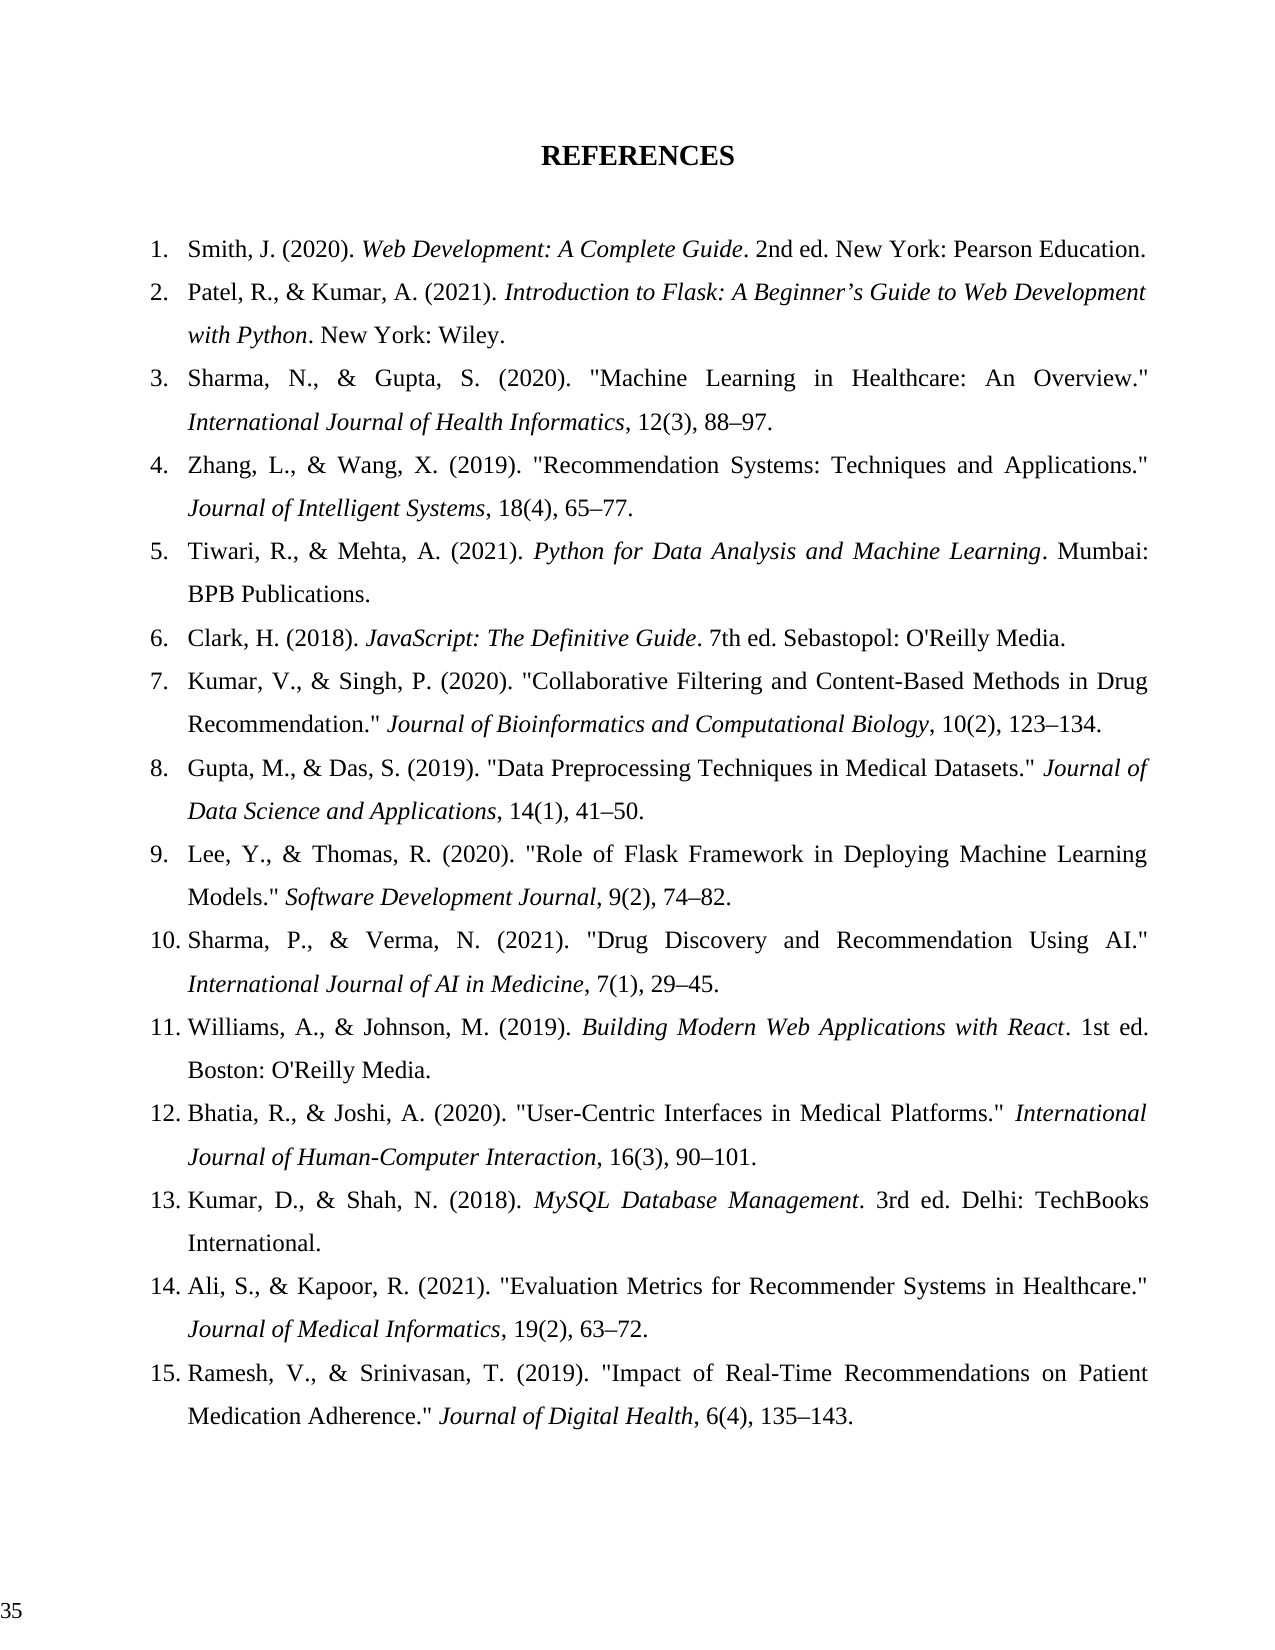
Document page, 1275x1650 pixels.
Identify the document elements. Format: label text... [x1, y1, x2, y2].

list Williams, A., & Johnson, M. (2019). Building Modern Web Applications with React. 1st ed. Boston: O'Reilly Media. [150, 1012, 1149, 1084]
list Kumar, D., & Shah, N. (2018). MySQL Database Management. 3rd ed. Delhi: TechBooks International. [150, 1185, 1149, 1257]
subtitle REFERENCES [261, 138, 1015, 171]
list Bhatia, R., & Joshi, A. (2020). "User-Centric Interfaces in Medical Platforms." International Journal of Human-Computer Interaction, 16(3), 90–101. [150, 1098, 1149, 1170]
list Sharma, P., & Verma, N. (2021). "Drug Discovery and Recommendation Using AI." International Journal of AI in Medicine, 7(1), 29–45. [150, 926, 1149, 997]
list Ali, S., & Kapoor, R. (2021). "Evaluation Metrics for Recommender Systems in Healthcare." Journal of Medical Informatics, 19(2), 63–72. [150, 1271, 1149, 1343]
list Sharma, N., & Gupta, S. (2020). "Machine Learning in Healthcare: An Overview." International Journal of Health Informatics, 12(3), 88–97. [150, 363, 1149, 435]
list Kumar, V., & Singh, P. (2020). "Collaborative Filtering and Content-Based Methods in Drug Recommendation." Journal of Bioinformatics and Computational Biology, 10(2), 123–134. [150, 666, 1149, 738]
list Lee, Y., & Thomas, R. (2020). "Role of Flask Framework in Deploying Machine Learning Models." Software Development Journal, 9(2), 74–82. [150, 839, 1149, 911]
list Tiwari, R., & Mehta, A. (2021). Python for Data Analysis and Machine Learning. Mumbai: BPB Publications. [150, 536, 1149, 608]
list Ramesh, V., & Srinivasan, T. (2019). "Impact of Real-Time Recommendations on Patient Medication Adherence." Journal of Digital Health, 6(4), 135–143. [150, 1358, 1149, 1430]
list Patel, R., & Kumar, A. (2021). Introduction to Flask: A Beginner’s Guide to Web Development with Python. New York: Wiley. [150, 277, 1149, 349]
list Clark, H. (2018). JavaScript: The Definitive Guide. 7th ed. Sebastopol: O'Reilly Media. [150, 623, 1149, 652]
list Gupta, M., & Das, S. (2019). "Data Preprocessing Techniques in Medical Datasets." Journal of Data Science and Applications, 14(1), 41–50. [150, 753, 1149, 824]
list Smith, J. (2020). Web Development: A Complete Guide. 2nd ed. New York: Pearson Education. [150, 234, 1149, 262]
list Zhang, L., & Wang, X. (2019). "Recommendation Systems: Techniques and Applications." Journal of Intelligent Systems, 18(4), 65–77. [150, 450, 1149, 522]
